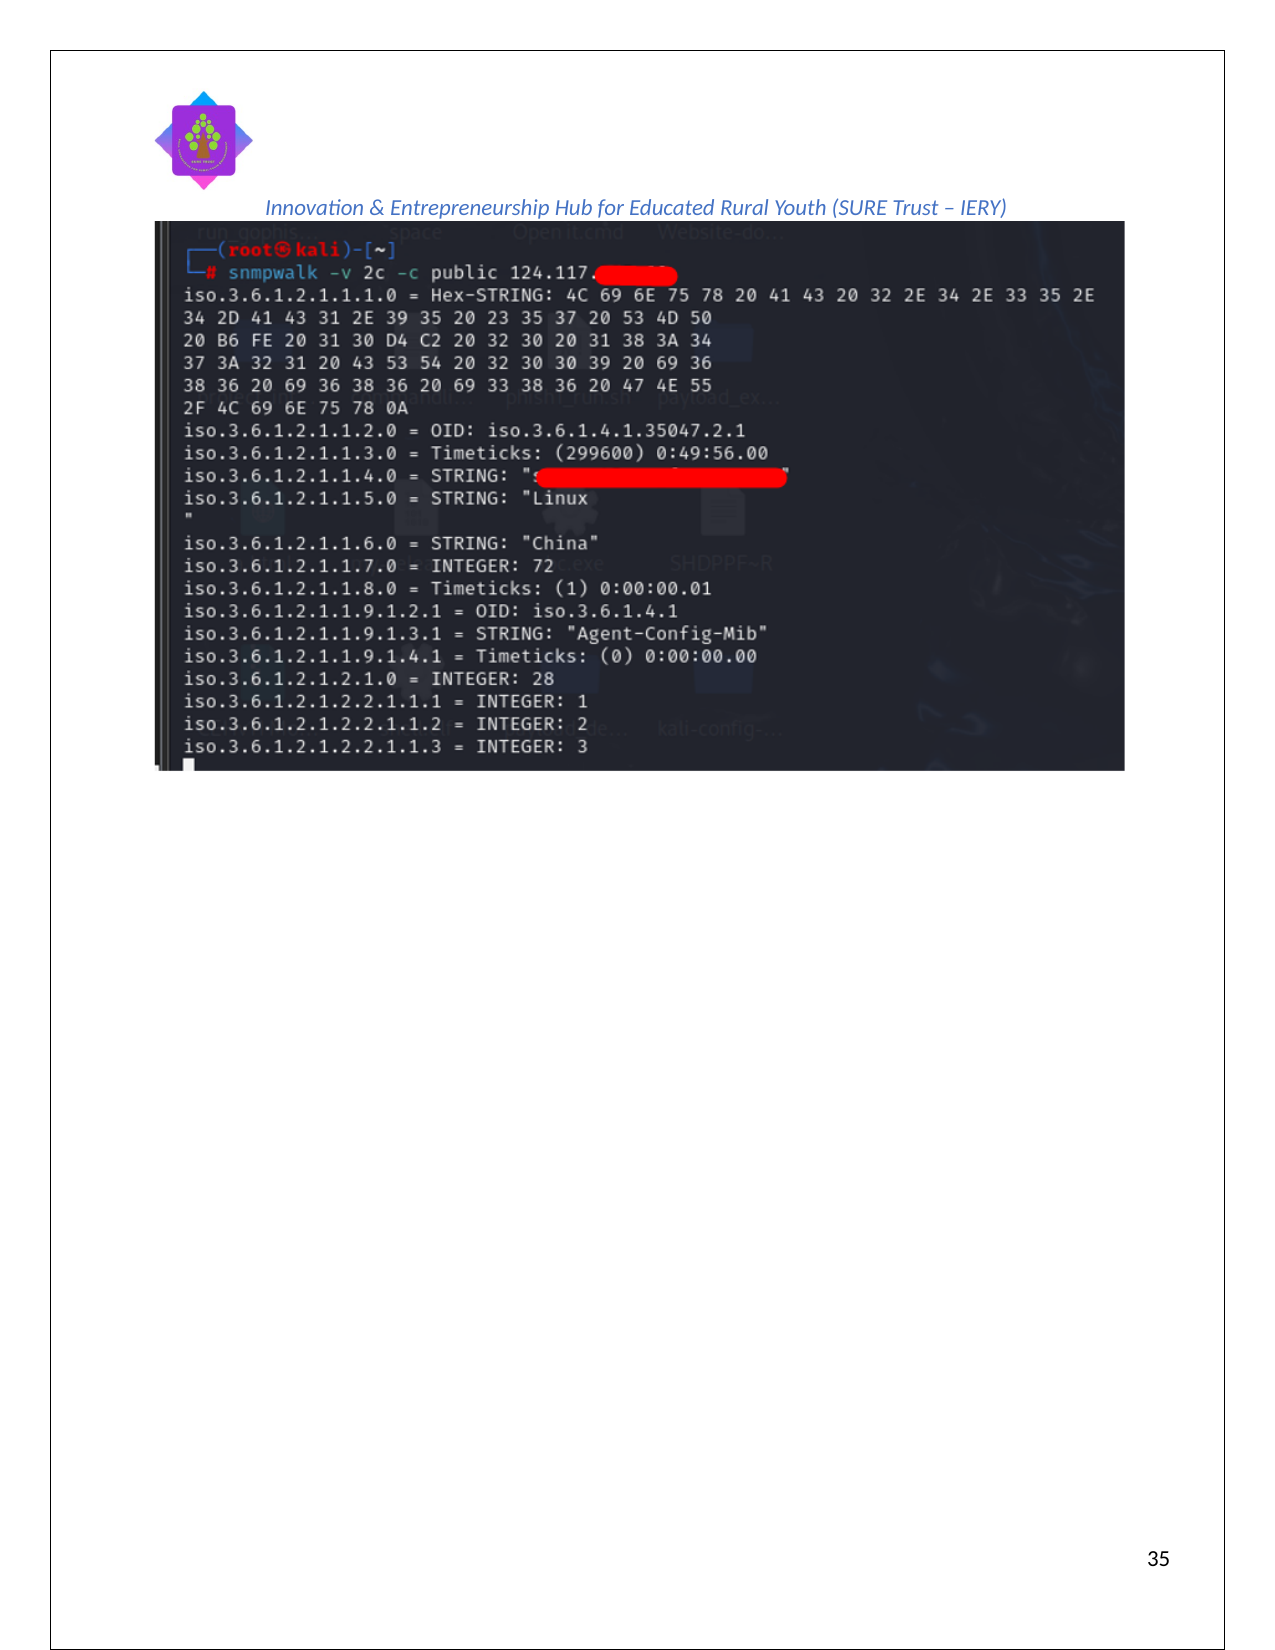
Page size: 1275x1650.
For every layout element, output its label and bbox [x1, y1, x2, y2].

picture [150, 221, 1125, 776]
picture [150, 88, 255, 194]
